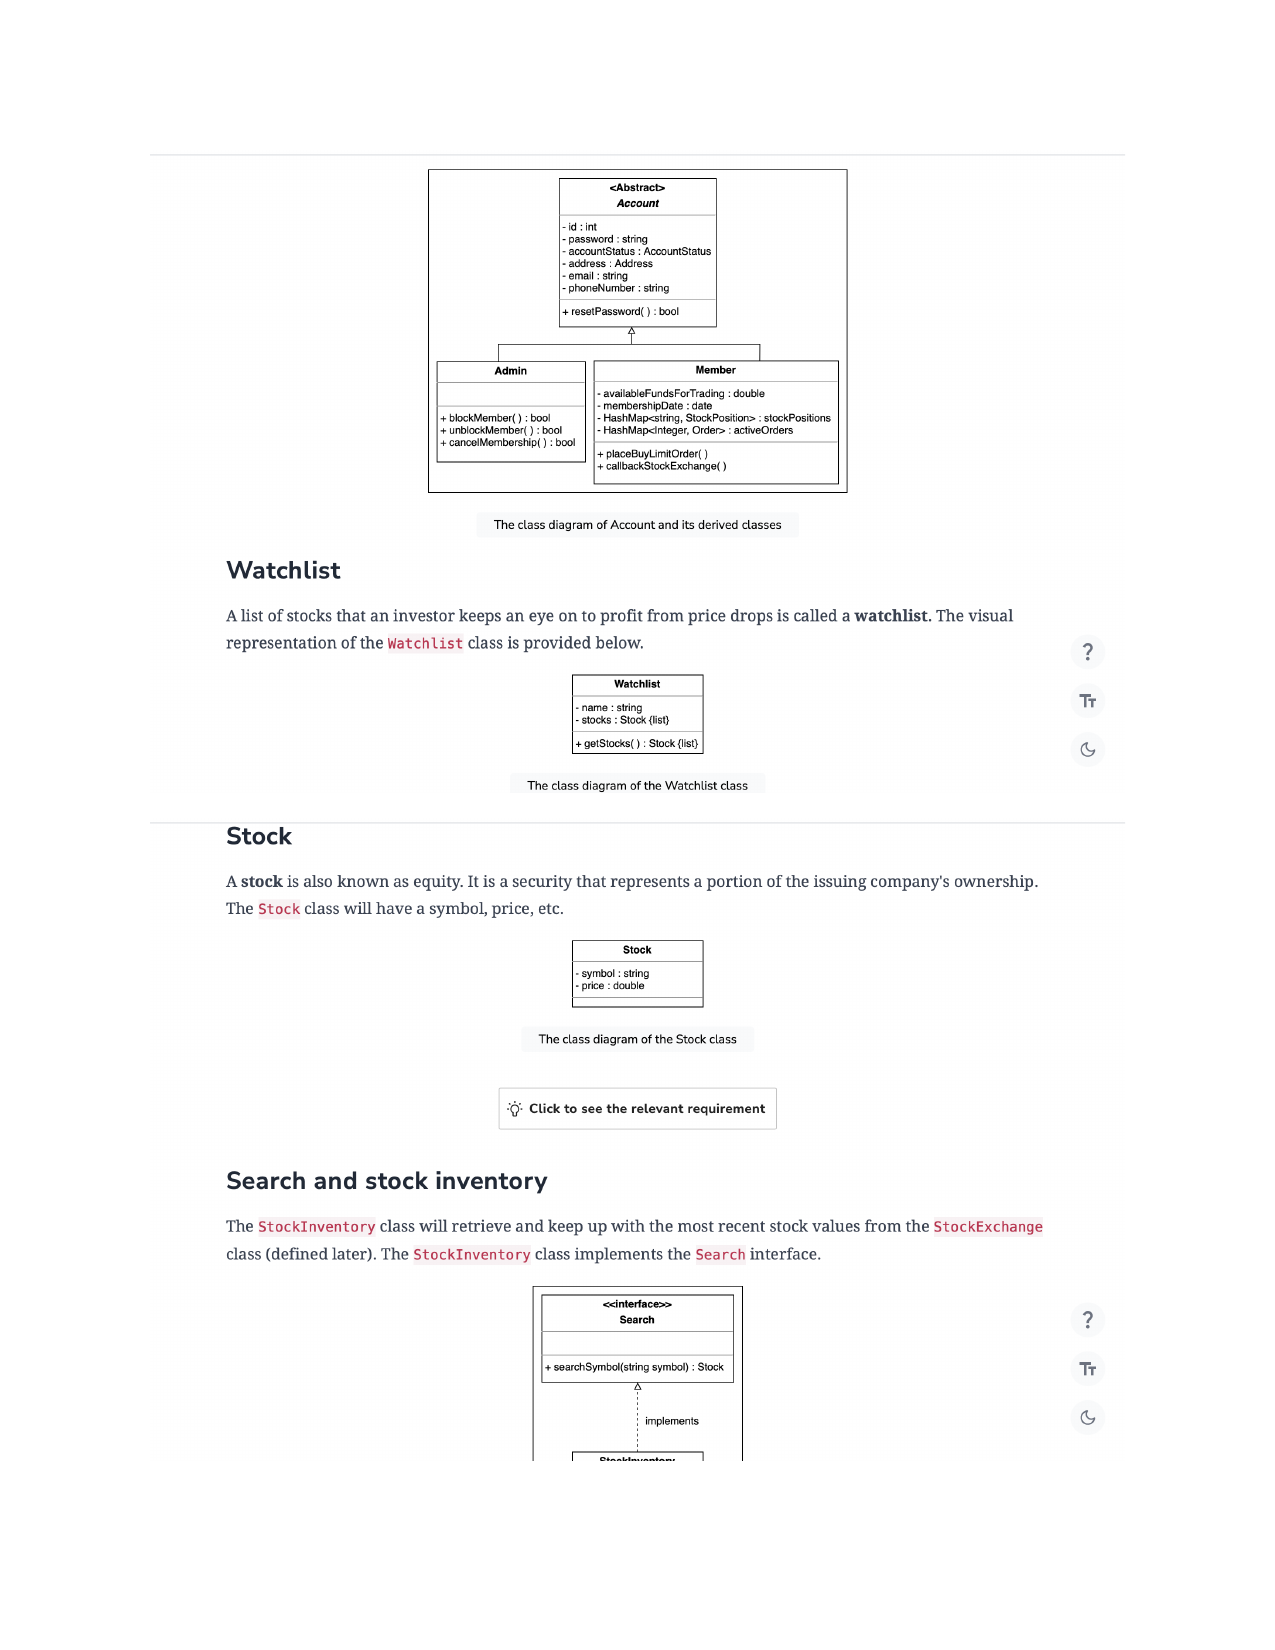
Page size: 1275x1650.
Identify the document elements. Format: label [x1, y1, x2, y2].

picture [150, 818, 1125, 1461]
picture [150, 150, 1125, 793]
